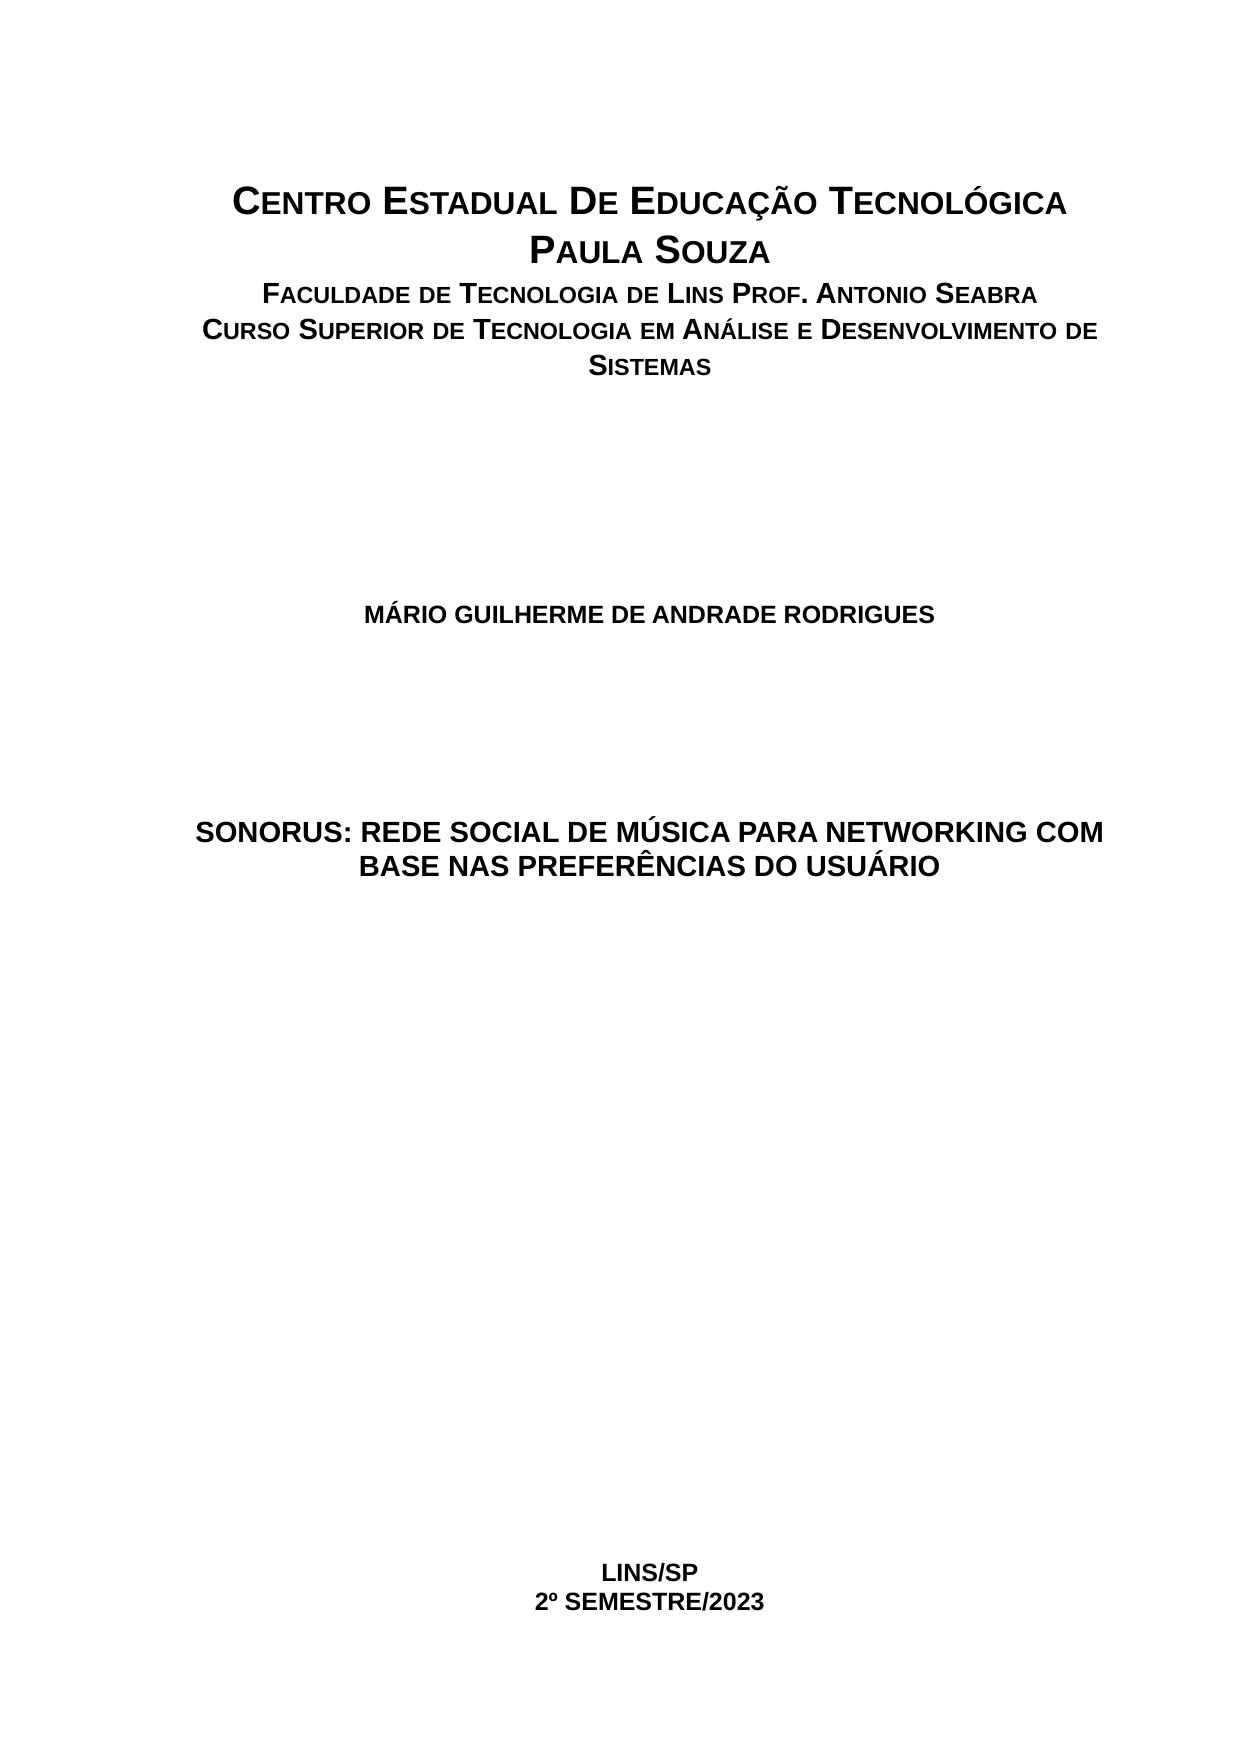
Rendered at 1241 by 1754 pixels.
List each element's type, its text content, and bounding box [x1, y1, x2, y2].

text MÁRIO GUILHERME DE ANDRADE RODRIGUES [177, 600, 1122, 628]
text LINS/SP [177, 1558, 1122, 1587]
text SONORUS: REDE SOCIAL DE MÚSICA PARA NETWORKING COM BASE NAS PREFERÊNCIAS DO USUÁRIO [177, 815, 1122, 882]
text Curso Superior de Tecnologia em Análise e Desenvolvimento de Sistemas [177, 312, 1122, 382]
text 2º SEMESTRE/2023 [177, 1587, 1122, 1616]
text Faculdade de Tecnologia de Lins Prof. Antonio Seabra [177, 276, 1122, 309]
text Centro Estadual De Educação Tecnológica Paula Souza [177, 177, 1122, 272]
